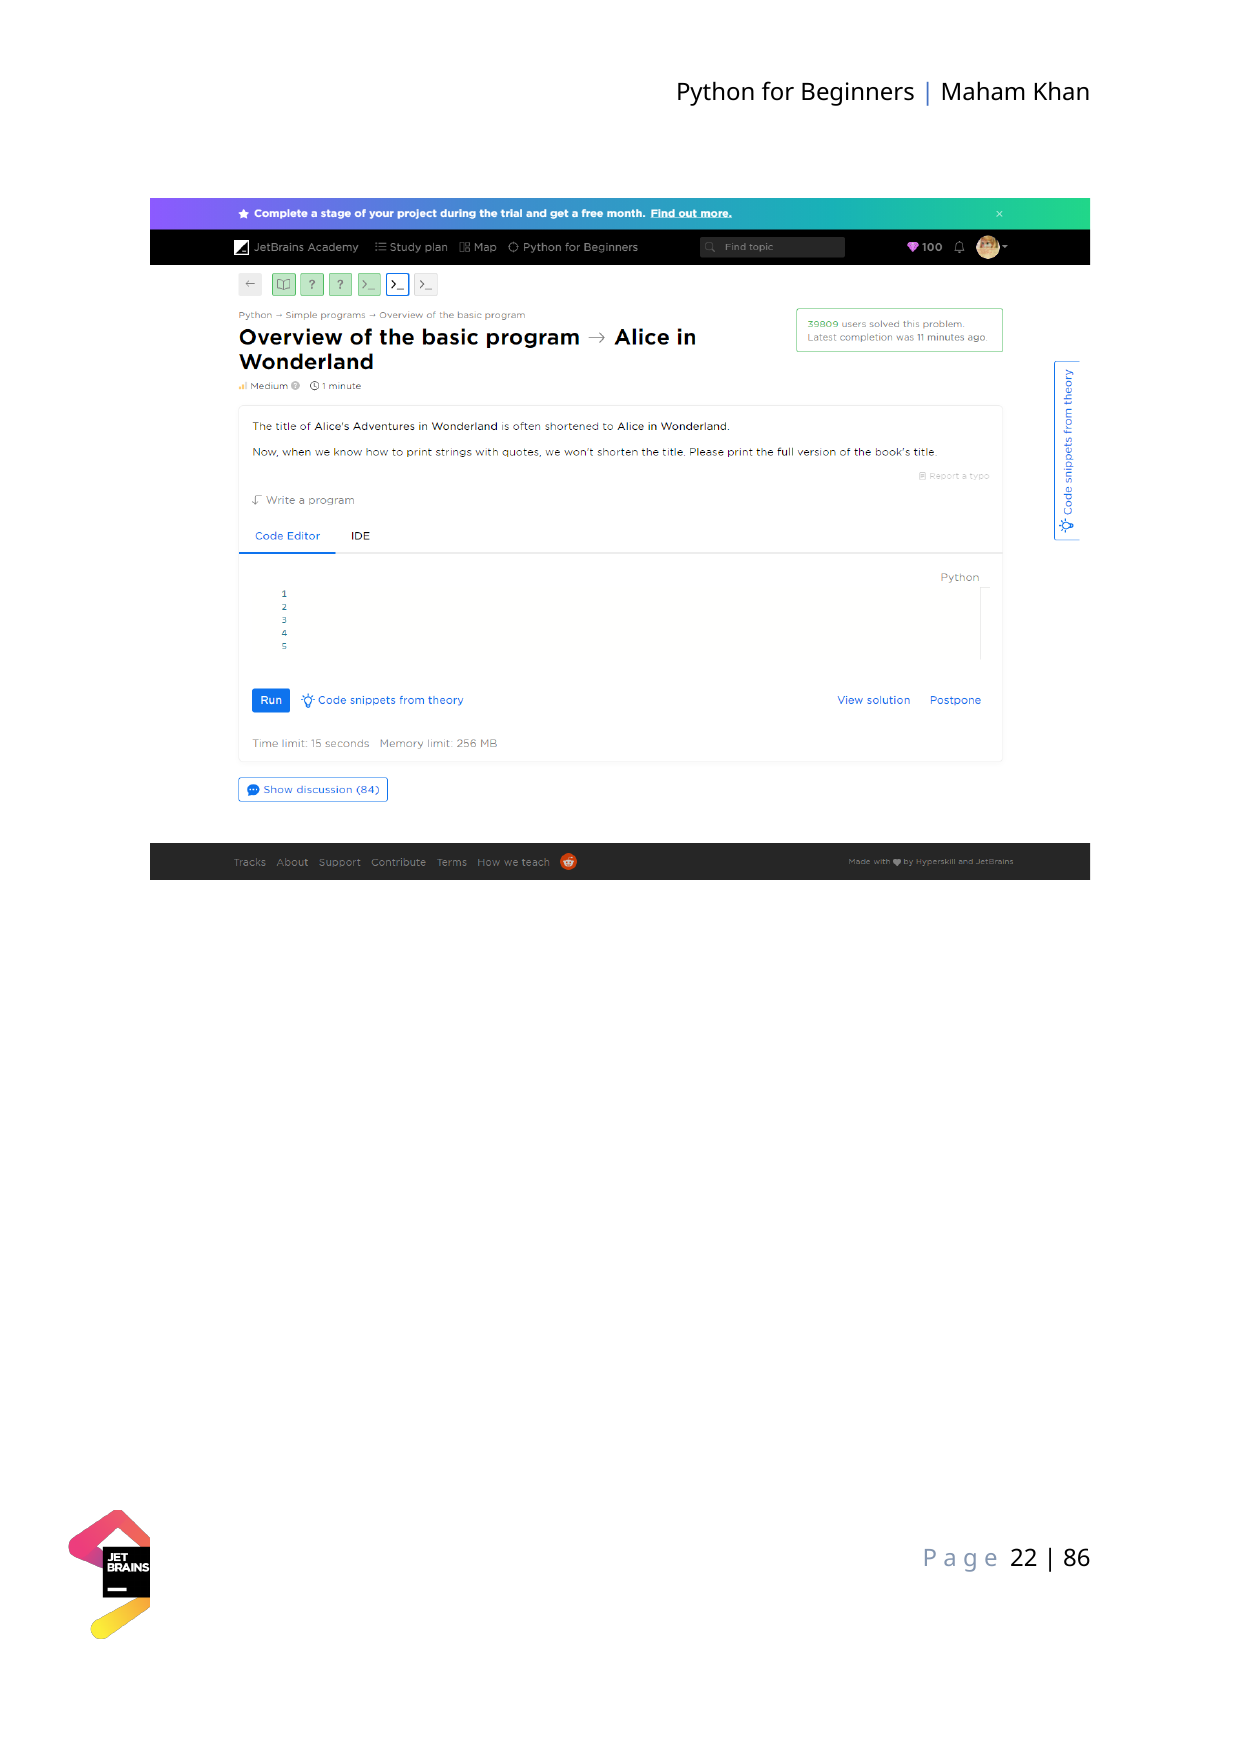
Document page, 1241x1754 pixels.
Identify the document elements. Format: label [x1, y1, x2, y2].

picture [150, 198, 1091, 895]
picture [63, 1510, 193, 1639]
